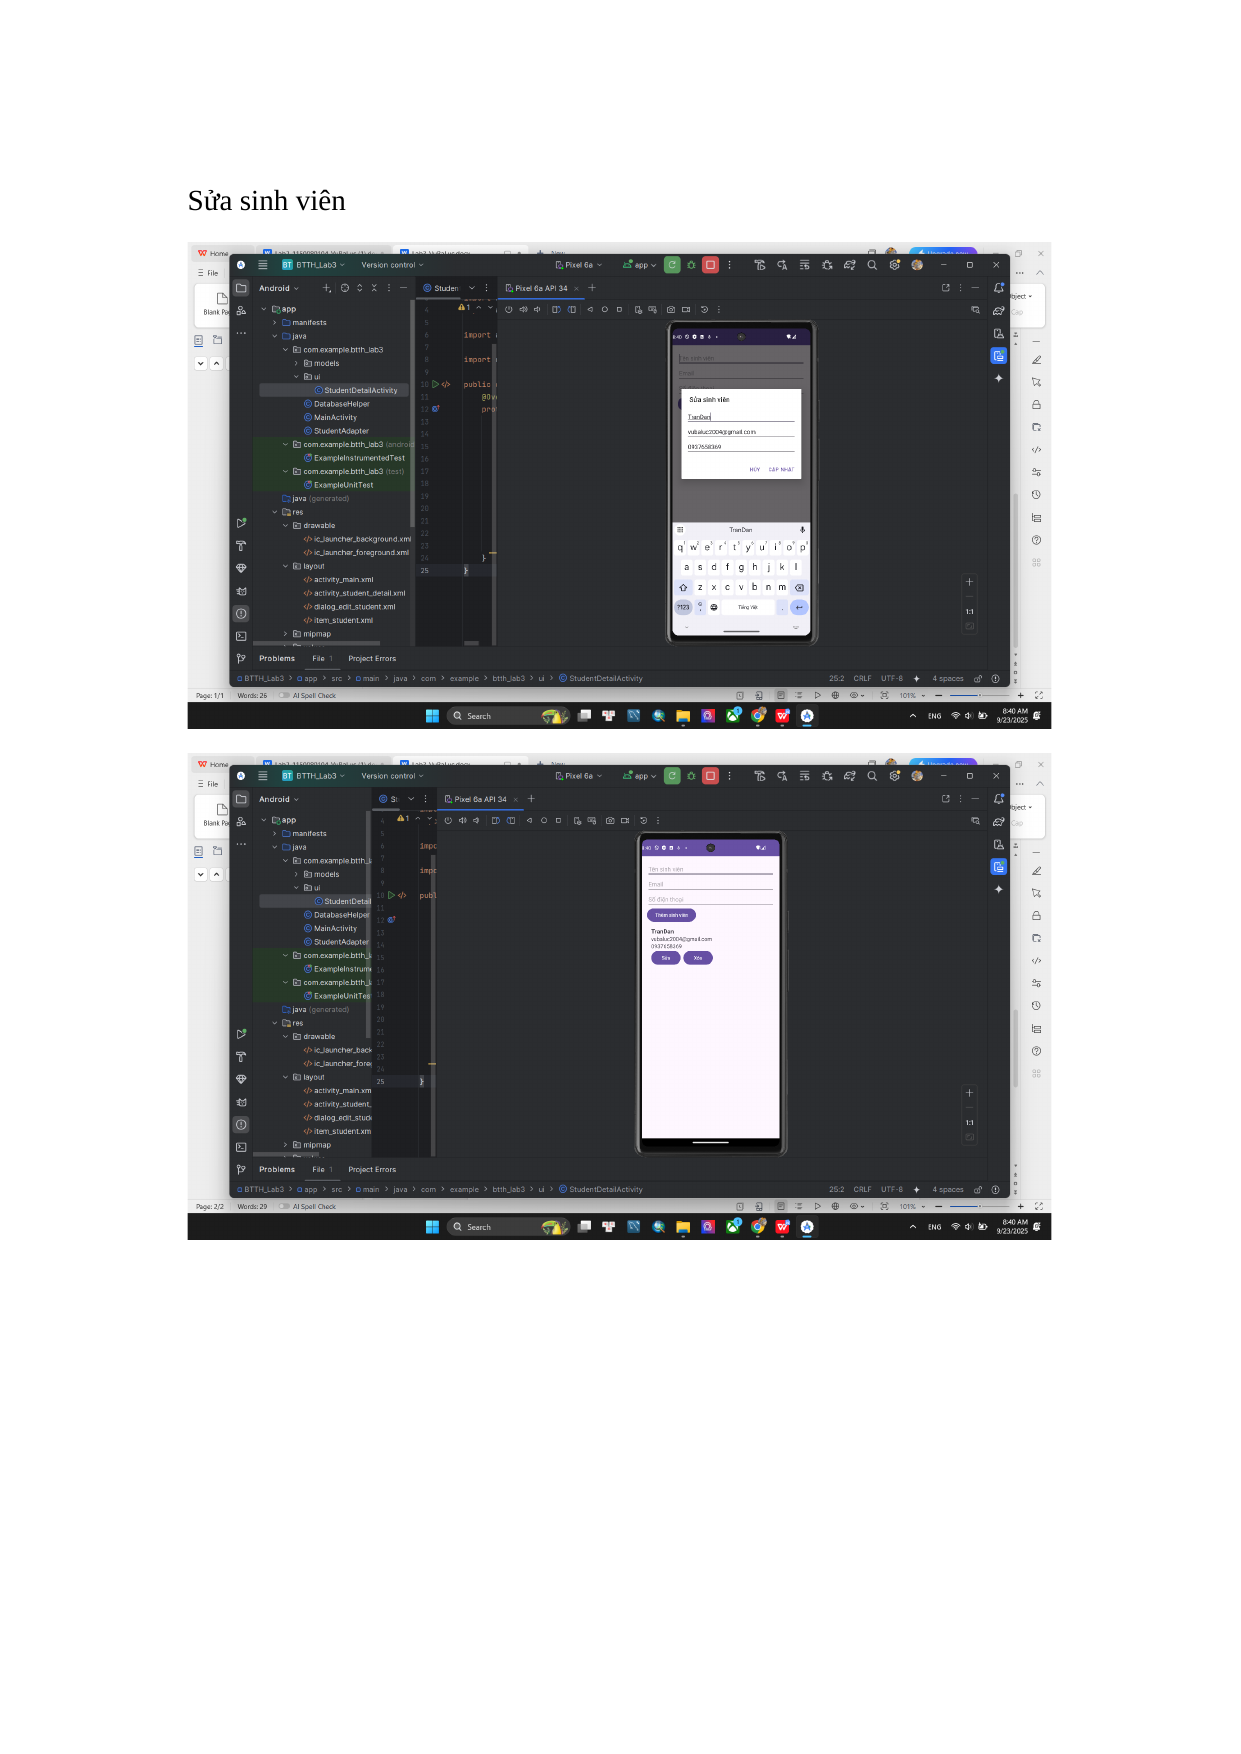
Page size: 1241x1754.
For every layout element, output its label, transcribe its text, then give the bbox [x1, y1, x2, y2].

text Sửa sinh viên [187, 183, 1053, 217]
picture [187, 242, 1052, 729]
picture [187, 753, 1052, 1240]
